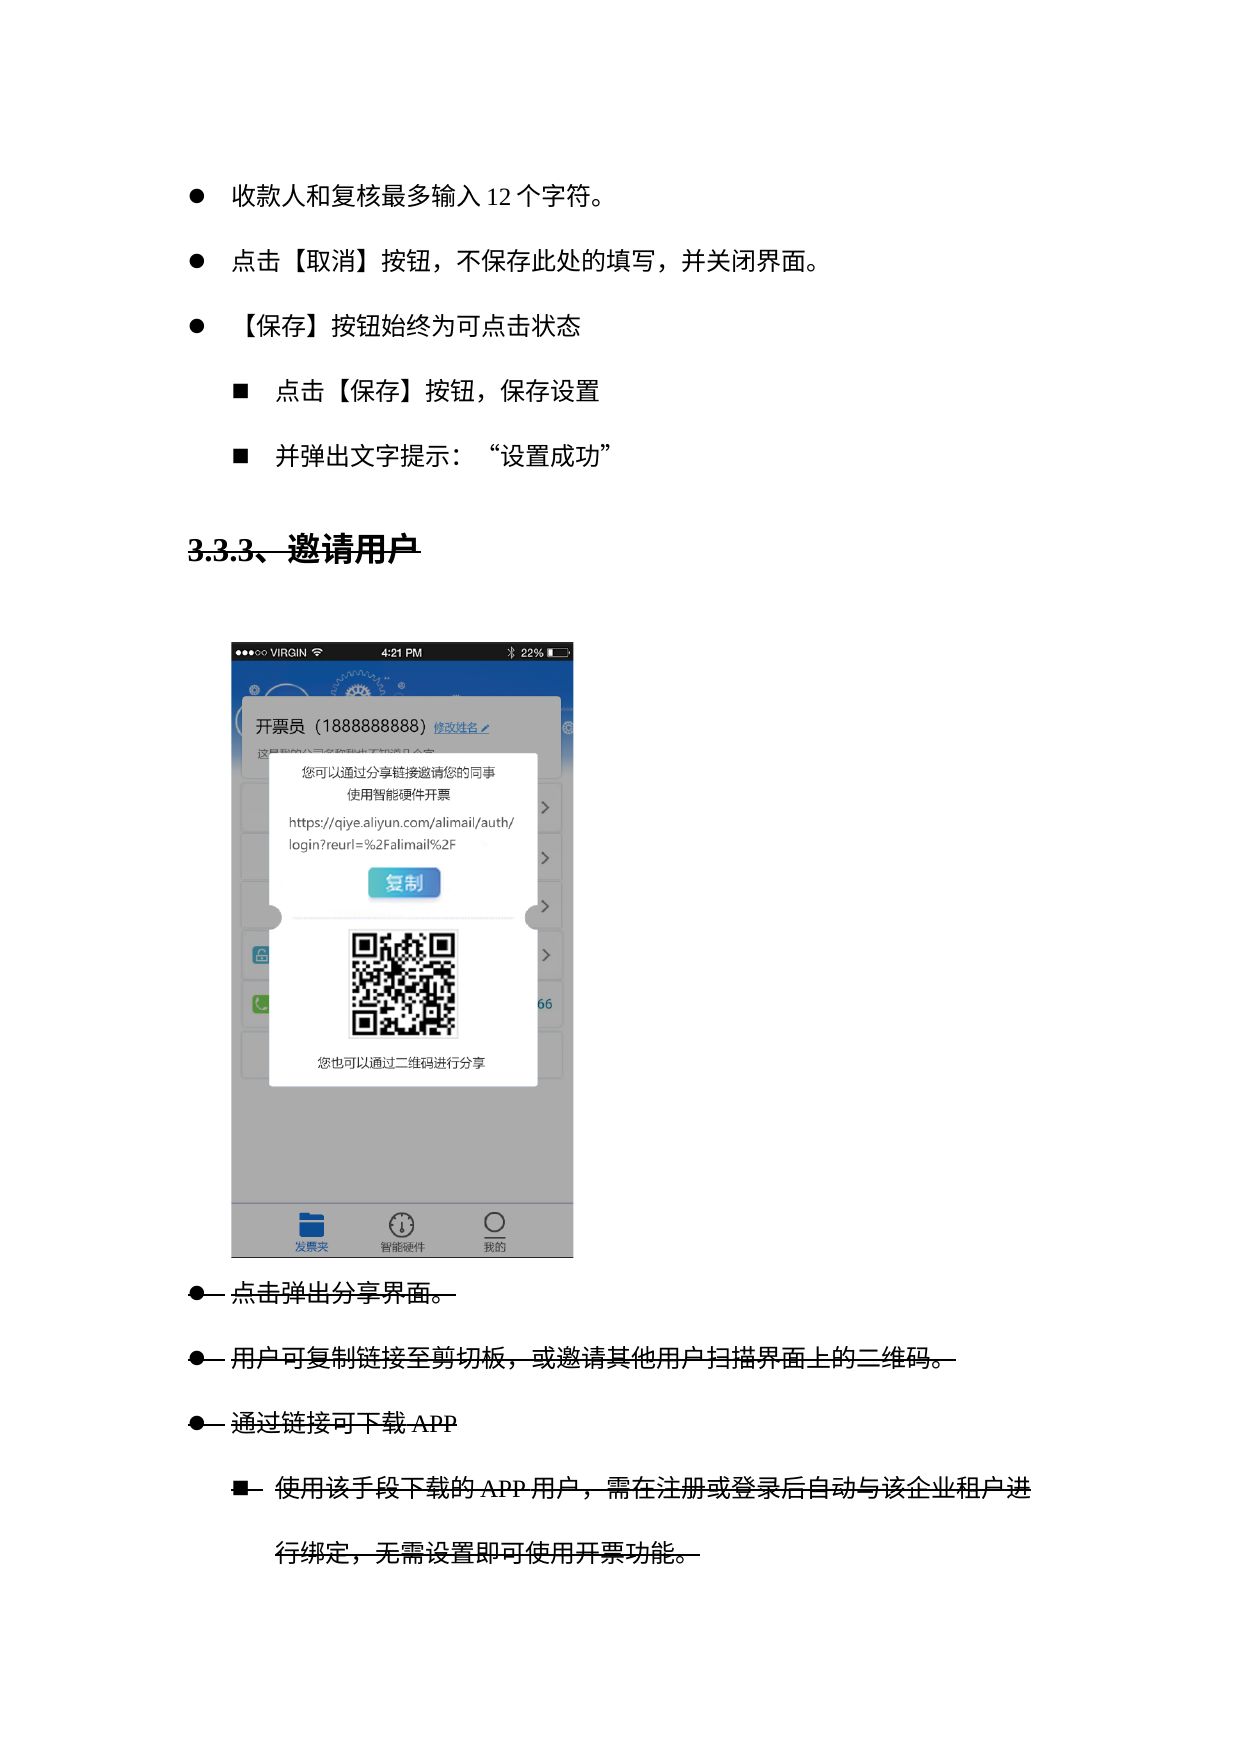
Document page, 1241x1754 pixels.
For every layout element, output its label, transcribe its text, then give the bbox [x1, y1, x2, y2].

list 并弹出文字提示：“设置成功” [231, 422, 1053, 487]
list 点击【取消】按钮，不保存此处的填写，并关闭界面。 [187, 227, 1053, 292]
list 【保存】按钮始终为可点击状态 [187, 292, 1053, 357]
list 点击弹出分享界面。 [187, 1259, 1053, 1324]
picture [231, 642, 574, 1258]
list 通过链接可下载APP [187, 1389, 1053, 1454]
subtitle 3.3.3、邀请用户 [187, 514, 1053, 579]
list 收款人和复核最多输入12个字符。 [187, 162, 1053, 227]
list 使用该手段下载的APP用户，需在注册或登录后自动与该企业租户进行绑定，无需设置即可使用开票功能。 [231, 1454, 1053, 1584]
list 用户可复制链接至剪切板，或邀请其他用户扫描界面上的二维码。 [187, 1324, 1053, 1389]
list 点击【保存】按钮，保存设置 [231, 357, 1053, 422]
